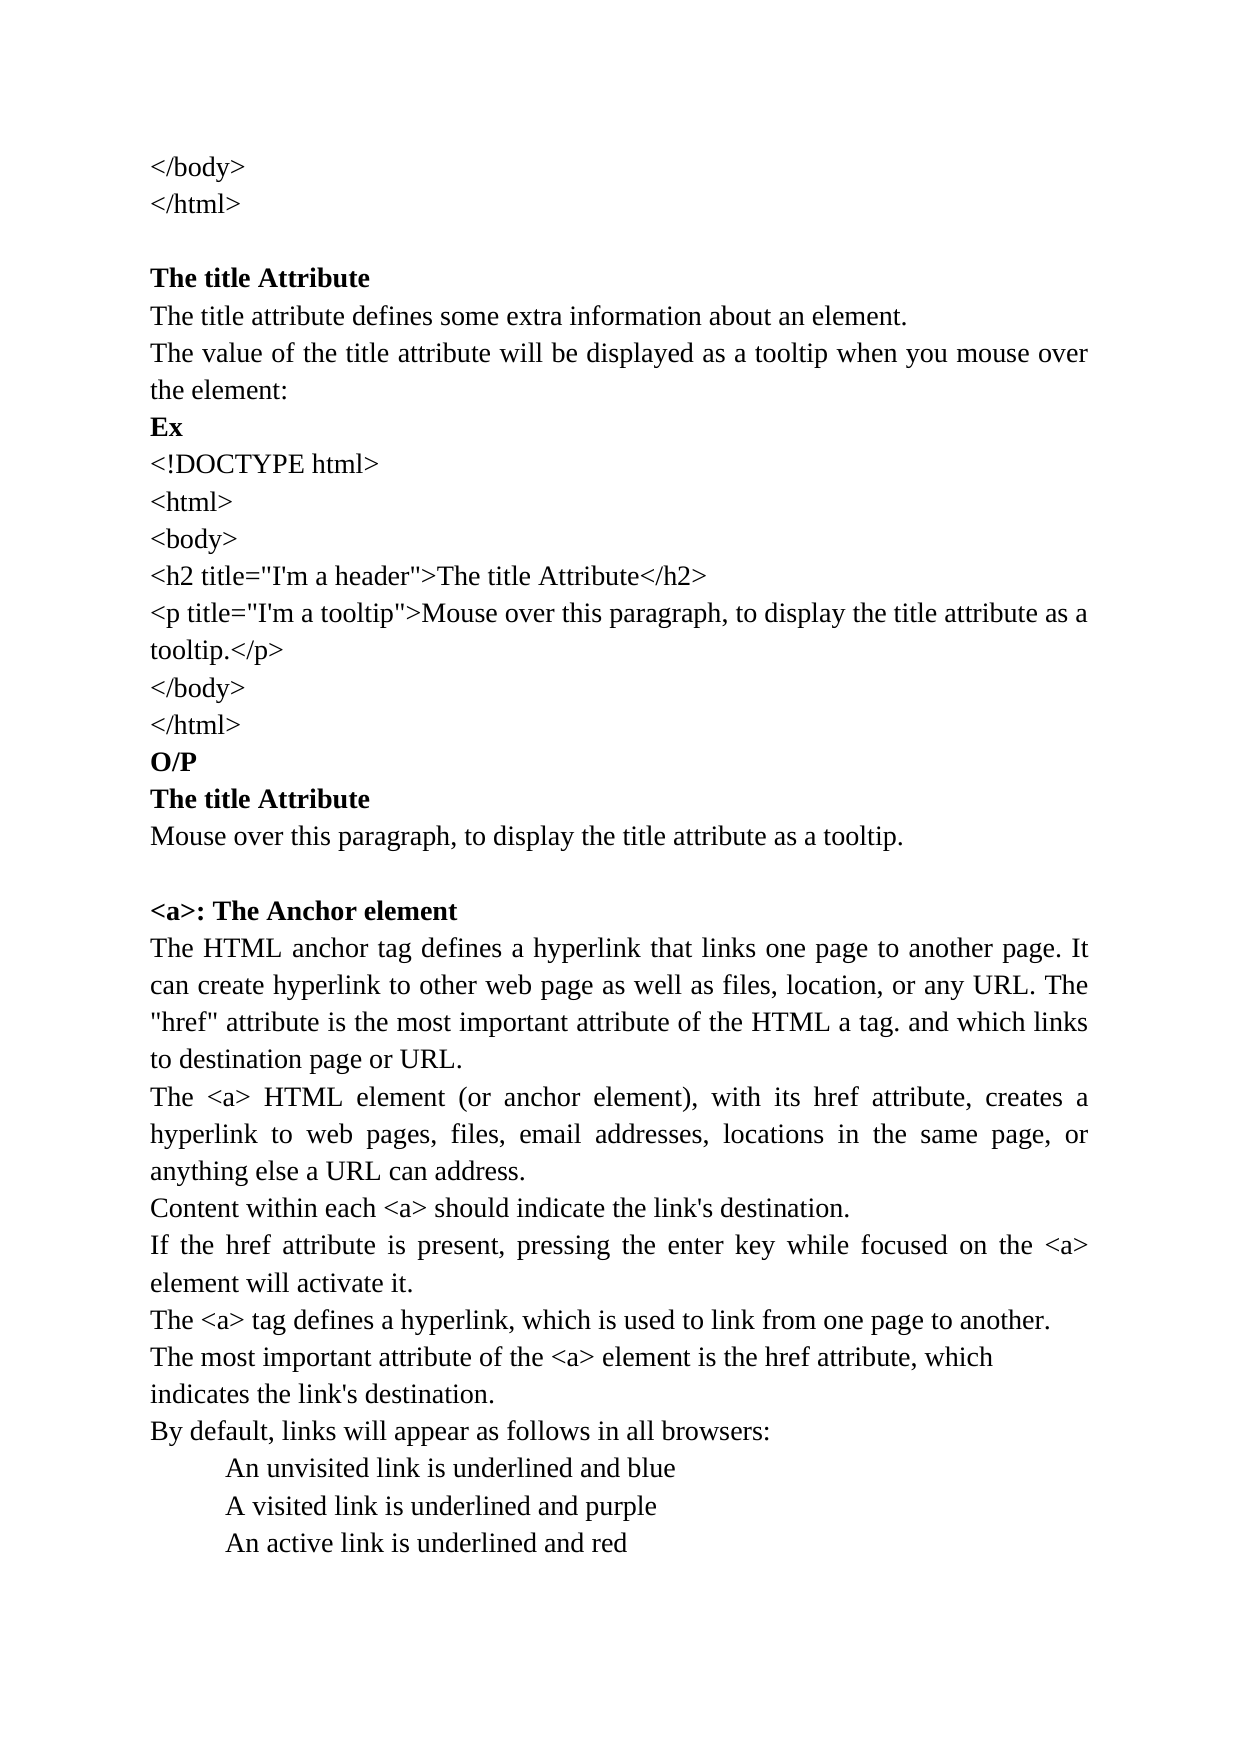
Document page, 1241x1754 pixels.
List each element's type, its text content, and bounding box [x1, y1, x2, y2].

text </body> [150, 150, 1090, 182]
text An unvisited link is underlined and blue [225, 1452, 1090, 1484]
text Mouse over this paragraph, to display the title attribute as a tooltip. [150, 819, 1090, 852]
text By default, links will appear as follows in all browsers: [150, 1414, 1090, 1447]
text The title Attribute [150, 782, 1090, 814]
text The <a> HTML element (or anchor element), with its href attribute, creates a hyperlink to web pages, files, email addresses, locations in the same page, or anything else a URL can address. [150, 1080, 1090, 1186]
text The most important attribute of the <a> element is the href attribute, which indicates the link's destination. [150, 1340, 1090, 1409]
text If the href attribute is present, pressing the enter key while focused on the <a> element will activate it. [150, 1228, 1090, 1298]
text A visited link is underlined and purple [225, 1489, 1090, 1521]
text <body> [150, 522, 1090, 554]
text <html> [150, 485, 1090, 517]
text The <a> tag defines a hyperlink, which is used to link from one page to another. [150, 1303, 1090, 1335]
text The value of the title attribute will be displayed as a tooltip when you mouse over the element: [150, 336, 1090, 406]
text The title Attribute [150, 262, 1090, 294]
text <!DOCTYPE html> [150, 447, 1090, 480]
text <a>: The Anchor element [150, 894, 1090, 926]
text Content within each <a> should indicate the link's destination. [150, 1191, 1090, 1224]
text O/P [150, 745, 1090, 777]
text <p title="I'm a tooltip">Mouse over this paragraph, to display the title attribute as a tooltip.</p> [150, 596, 1090, 666]
text <h2 title="I'm a header">The title Attribute</h2> [150, 559, 1090, 591]
text </html> [150, 708, 1090, 740]
text The HTML anchor tag defines a hyperlink that links one page to another page. It can create hyperlink to other web page as well as files, location, or any URL. The "href" attribute is the most important attribute of the HTML a tag. and which links to destination page or URL. [150, 931, 1090, 1075]
text </body> [150, 671, 1090, 703]
text An active link is underlined and red [225, 1526, 1090, 1558]
text Ex [150, 410, 1090, 443]
text </html> [150, 187, 1090, 219]
text The title attribute defines some extra information about an element. [150, 299, 1090, 331]
